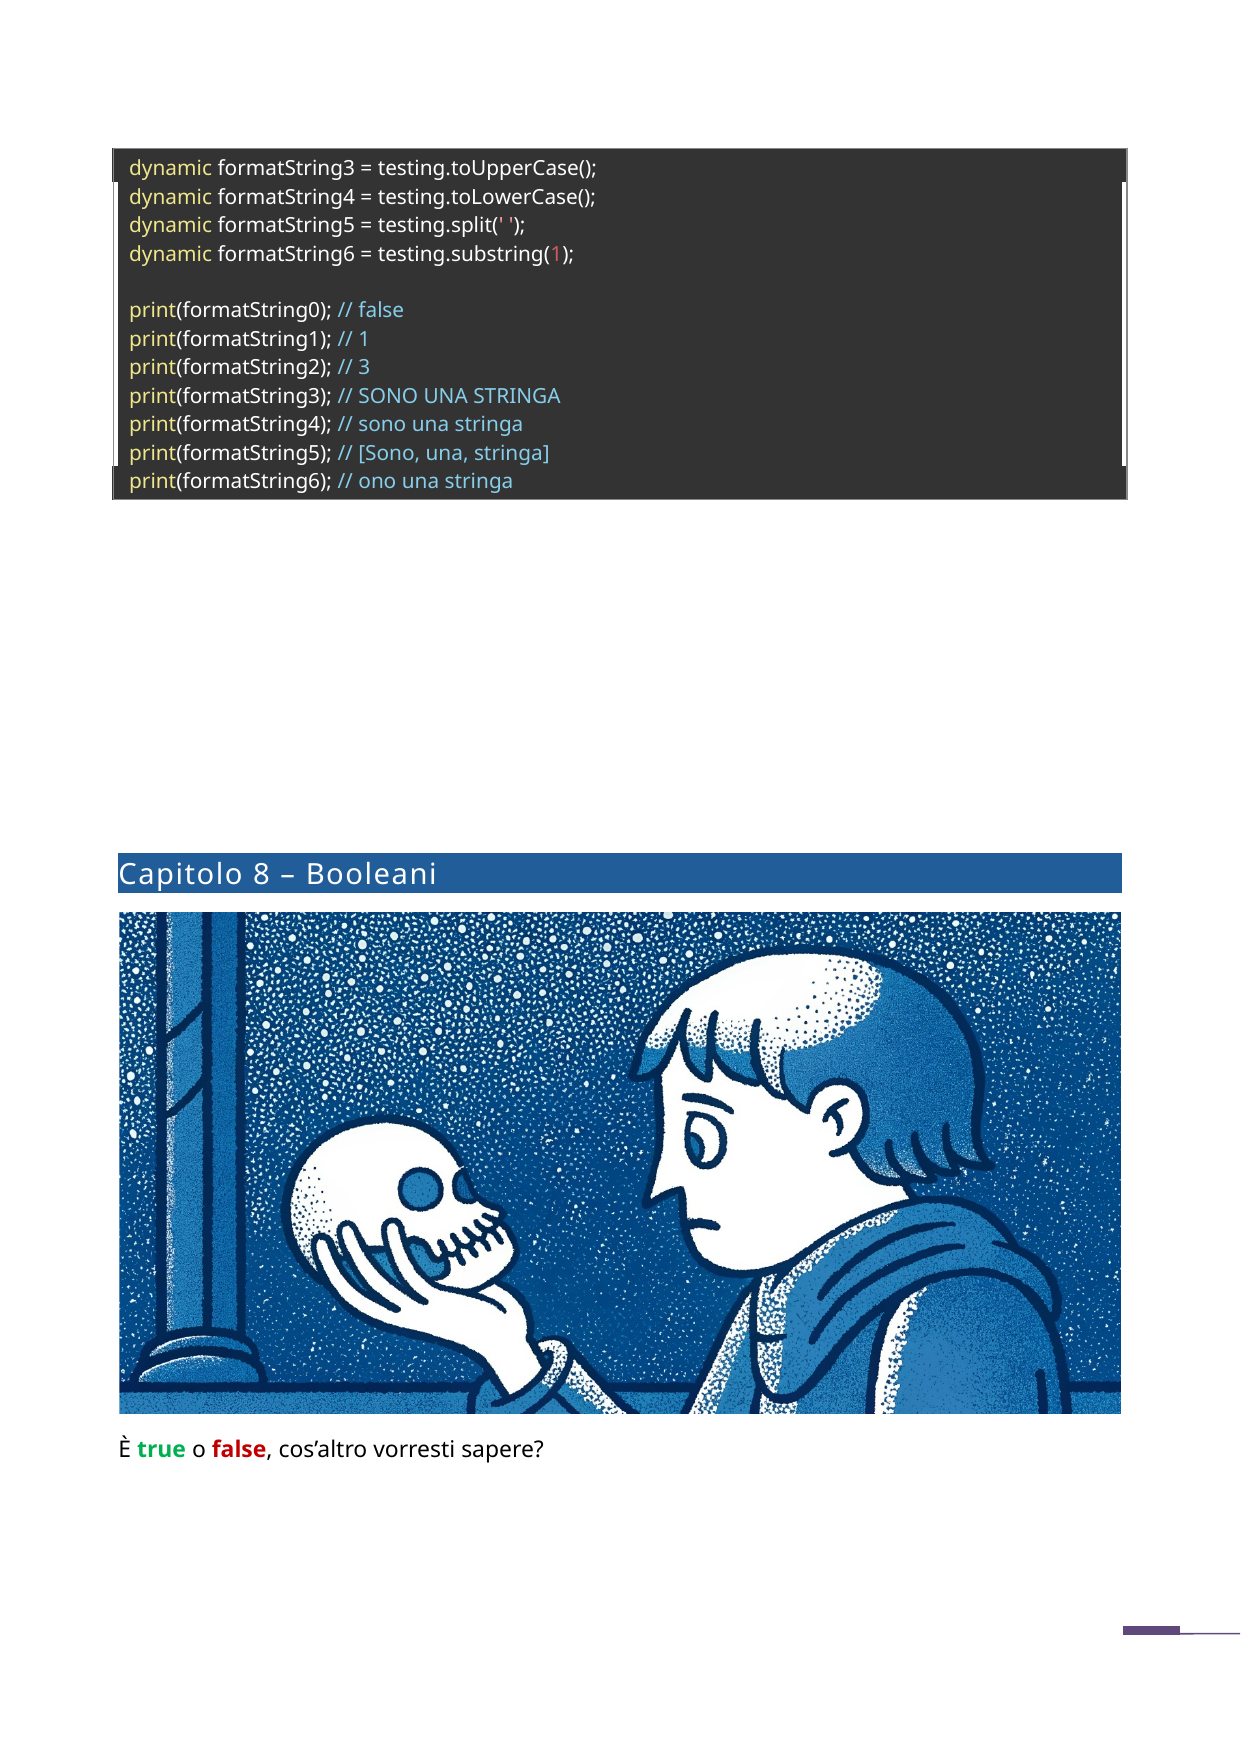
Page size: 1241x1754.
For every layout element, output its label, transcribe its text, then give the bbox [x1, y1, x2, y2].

text dynamic formatString4 = testing.toLowerCase(); [118, 182, 1122, 210]
subtitle Capitolo 8 – Booleani [118, 853, 1122, 893]
text print(formatString0); // false [118, 296, 1122, 324]
text È true o false, cos’altro vorresti sapere? [118, 1433, 1122, 1464]
text print(formatString6); // ono una stringa [114, 460, 1126, 499]
text print(formatString3); // SONO UNA STRINGA [118, 381, 1122, 409]
picture [119, 912, 1121, 1414]
text print(formatString4); // sono una stringa [118, 409, 1122, 438]
text print(formatString1); // 1 [118, 324, 1122, 352]
text print(formatString2); // 3 [118, 352, 1122, 381]
text dynamic formatString5 = testing.split(' '); [118, 210, 1122, 239]
text print(formatString5); // [Sono, una, stringa] [118, 438, 1122, 460]
text dynamic formatString3 = testing.toUpperCase(); [114, 149, 1126, 182]
text dynamic formatString6 = testing.substring(1); [118, 239, 1122, 267]
